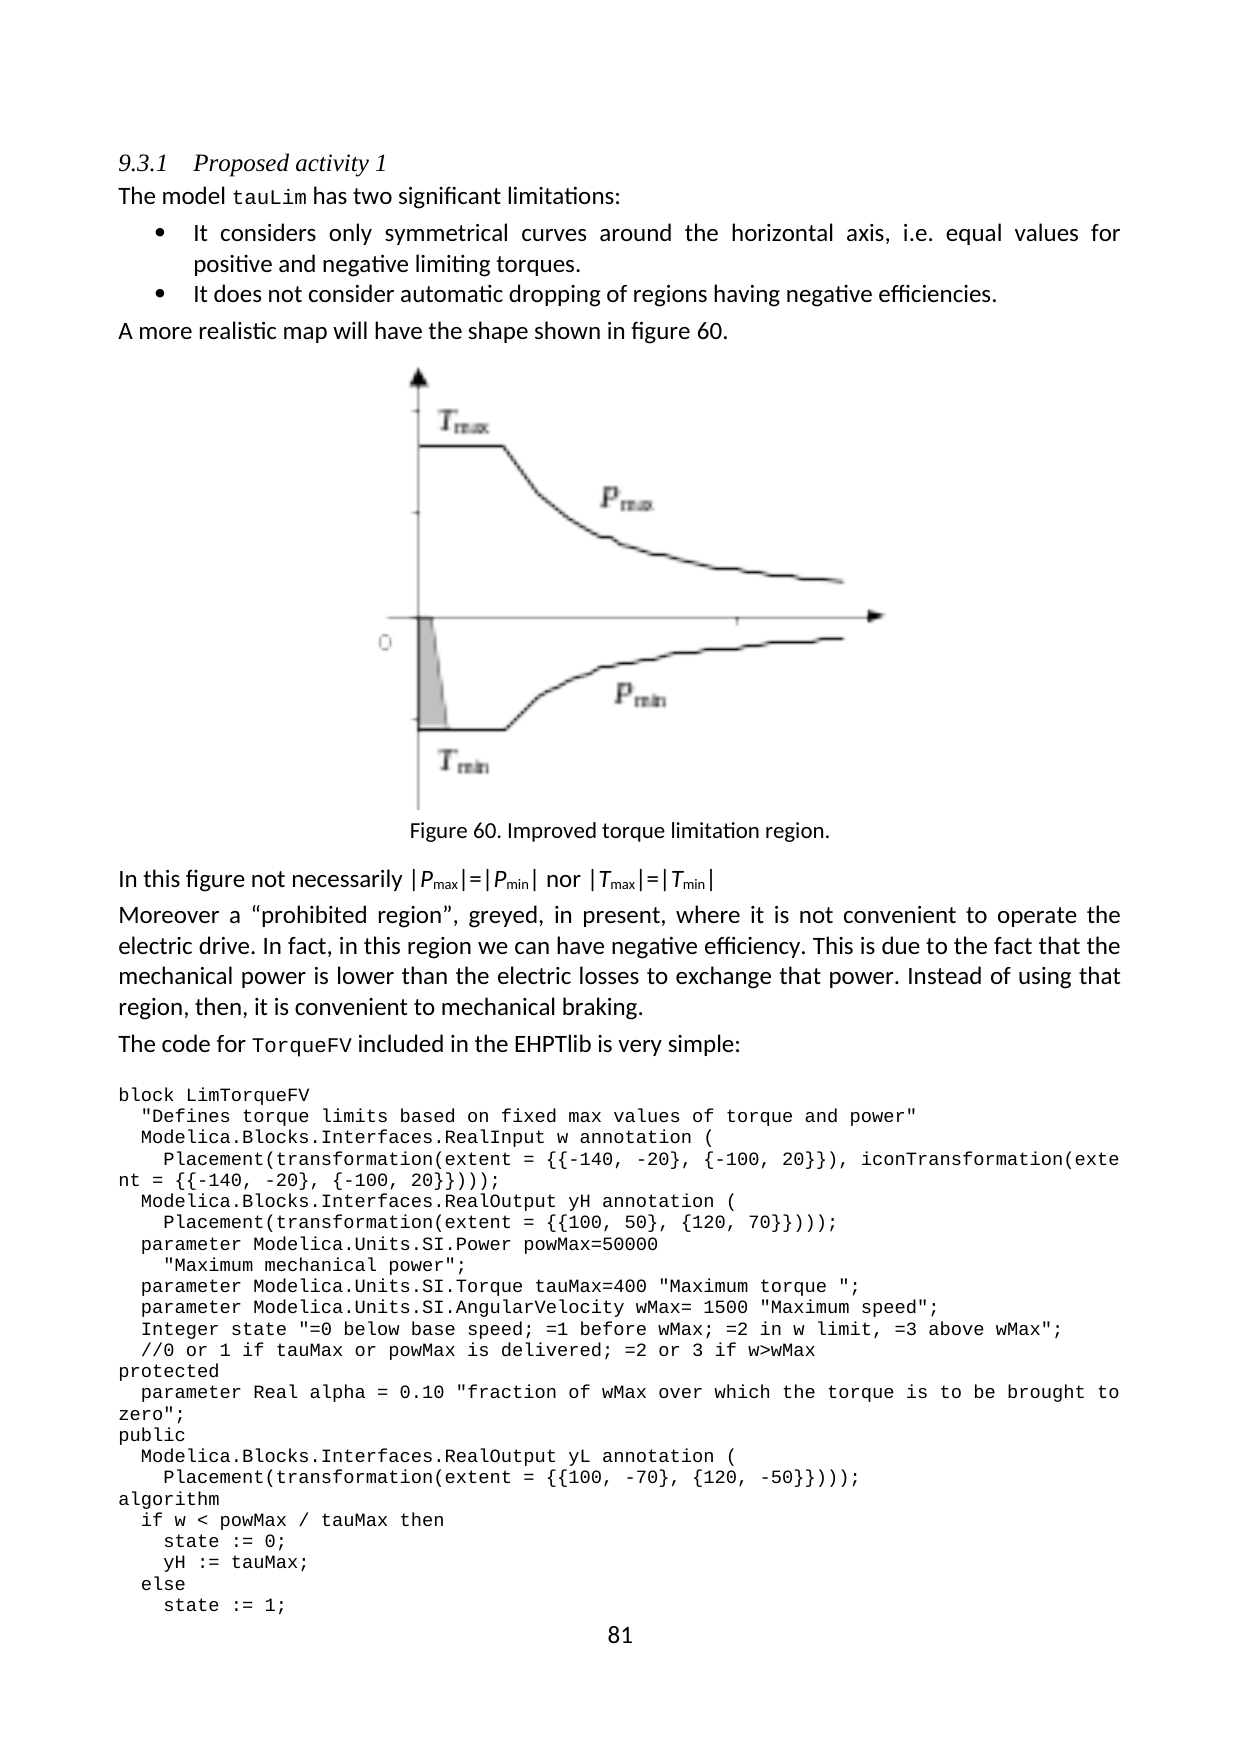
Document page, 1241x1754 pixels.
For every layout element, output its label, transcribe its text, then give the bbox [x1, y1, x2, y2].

text state := 1; [118, 1596, 1122, 1617]
text state := 0; [118, 1532, 1122, 1553]
text public [118, 1426, 1122, 1447]
text block LimTorqueFV [118, 1086, 1122, 1107]
text parameter Modelica.Units.SI.Power powMax=50000 [118, 1234, 1122, 1256]
text The model tauLim has two significant limitations: [118, 181, 1122, 211]
list It does not consider automatic dropping of regions having negative efficiencies. [156, 278, 1122, 309]
text Integer state "=0 below base speed; =1 before wMax; =2 in w limit, =3 above wMax"; [118, 1319, 1122, 1341]
text Modelica.Blocks.Interfaces.RealOutput yL annotation ( [118, 1447, 1122, 1468]
text "Defines torque limits based on fixed max values of torque and power" [118, 1107, 1122, 1128]
text Placement(transformation(extent = {{100, -70}, {120, -50}}))); [118, 1468, 1122, 1489]
text Placement(transformation(extent = {{-140, -20}, {-100, 20}}), iconTransformation(extent = {{-140, -20}, {-100, 20}}))); [118, 1149, 1122, 1192]
text In this figure not necessarily |Pmax|=|Pmin| nor |Tmax|=|Tmin| [118, 863, 1122, 893]
text parameter Modelica.Units.SI.Torque tauMax=400 "Maximum torque "; [118, 1277, 1122, 1298]
text if w < powMax / tauMax then [118, 1511, 1122, 1532]
text protected [118, 1362, 1122, 1383]
text else [118, 1574, 1122, 1596]
text "Maximum mechanical power"; [118, 1256, 1122, 1277]
text yH := tauMax; [118, 1553, 1122, 1574]
text Placement(transformation(extent = {{100, 50}, {120, 70}}))); [118, 1213, 1122, 1234]
text The code for TorqueFV included in the EHPTlib is very simple: [118, 1028, 1122, 1058]
text //0 or 1 if tauMax or powMax is delivered; =2 or 3 if w>wMax [118, 1341, 1122, 1362]
text Modelica.Blocks.Interfaces.RealInput w annotation ( [118, 1128, 1122, 1149]
text parameter Real alpha = 0.10 "fraction of wMax over which the torque is to be brought to zero"; [118, 1383, 1122, 1426]
list It considers only symmetrical curves around the horizontal axis, i.e. equal values for positive and negative limiting torques. [156, 217, 1122, 278]
text algorithm [118, 1489, 1122, 1511]
text Modelica.Blocks.Interfaces.RealOutput yH annotation ( [118, 1192, 1122, 1213]
subtitle Proposed activity 1 [118, 148, 1122, 176]
text Figure 60. Improved torque limitation region. [118, 816, 1122, 844]
text parameter Modelica.Units.SI.AngularVelocity wMax= 1500 "Maximum speed"; [118, 1298, 1122, 1319]
text Moreover a “prohibited region”, greyed, in present, where it is not convenient to operate the electric drive. In fact, in this region we can have negative efficiency. This is due to the fact that the mechanical power is lower than the electric losses to exchange that power. Instead of using that region, then, it is convenient to mechanical braking. [118, 899, 1122, 1022]
